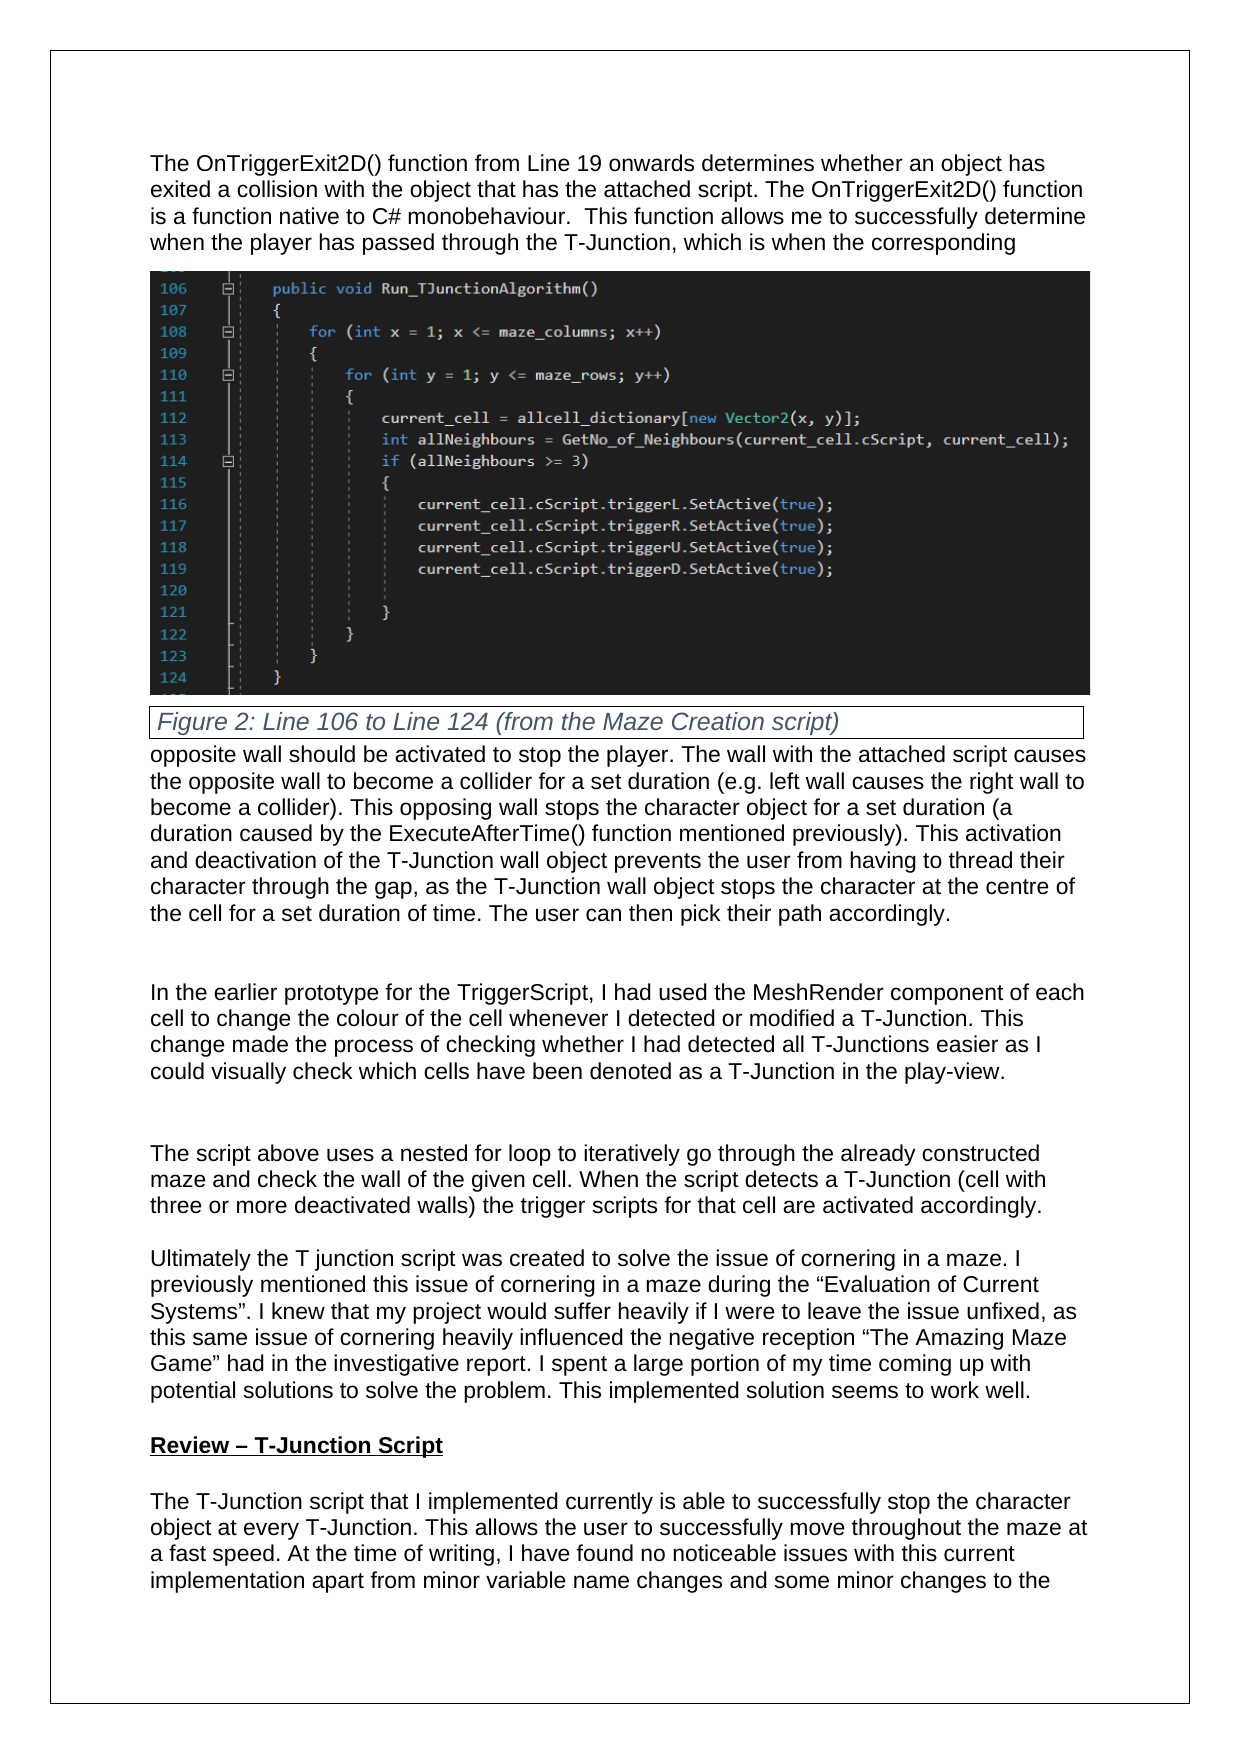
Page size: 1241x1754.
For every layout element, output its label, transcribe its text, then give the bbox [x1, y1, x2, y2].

text The script above uses a nested for loop to iteratively go through the already constructed maze and check the wall of the given cell. When the script detects a T-Junction (cell with three or more deactivated walls) the trigger scripts for that cell are activated accordingly. Ultimately the T junction script was created to solve the issue of cornering in a maze. I previously mentioned this issue of cornering in a maze during the “Evaluation of Current Systems”. I knew that my project would suffer heavily if I were to leave the issue unfixed, as this same issue of cornering heavily influenced the negative reception “The Amazing Maze Game” had in the investigative report. I spent a large portion of my time coming up with potential solutions to solve the problem. This implemented solution seems to work well. [150, 1113, 1090, 1403]
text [150, 1488, 1090, 1593]
picture [150, 271, 1091, 695]
text Review – T-Junction Script [150, 1432, 1090, 1458]
text The OnTriggerExit2D() function from Line 19 onwards determines whether an object has exited a collision with the object that has the attached script. The OnTriggerExit2D() function is a function native to C# monobehaviour. This function allows me to successfully determine when the player has passed through the T-Junction, which is when the corresponding opposite wall should be activated to stop the player. The wall with the attached script causes the opposite wall to become a collider for a set duration (e.g. left wall causes the right wall to become a collider). This opposing wall stops the character object for a set duration (a duration caused by the ExecuteAfterTime() function mentioned previously). This activation and deactivation of the T-Junction wall object prevents the user from having to thread their character through the gap, as the T-Junction wall object stops the character at the centre of the cell for a set duration of time. The user can then pick their path accordingly. In the earlier prototype for the TriggerScript, I had used the MeshRender component of each cell to change the colour of the cell whenever I detected or modified a T-Junction. This change made the process of checking whether I had detected all T-Junctions easier as I could visually check which cells have been denoted as a T-Junction in the play-view. [150, 150, 1090, 271]
text The OnTriggerExit2D() function from Line 19 onwards determines whether an object has exited a collision with the object that has the attached script. The OnTriggerExit2D() function is a function native to C# monobehaviour. This function allows me to successfully determine when the player has passed through the T-Junction, which is when the corresponding opposite wall should be activated to stop the player. The wall with the attached script causes the opposite wall to become a collider for a set duration (e.g. left wall causes the right wall to become a collider). This opposing wall stops the character object for a set duration (a duration caused by the ExecuteAfterTime() function mentioned previously). This activation and deactivation of the T-Junction wall object prevents the user from having to thread their character through the gap, as the T-Junction wall object stops the character at the centre of the cell for a set duration of time. The user can then pick their path accordingly. In the earlier prototype for the TriggerScript, I had used the MeshRender component of each cell to change the colour of the cell whenever I detected or modified a T-Junction. This change made the process of checking whether I had detected all T-Junctions easier as I could visually check which cells have been denoted as a T-Junction in the play-view. [150, 695, 1090, 1084]
